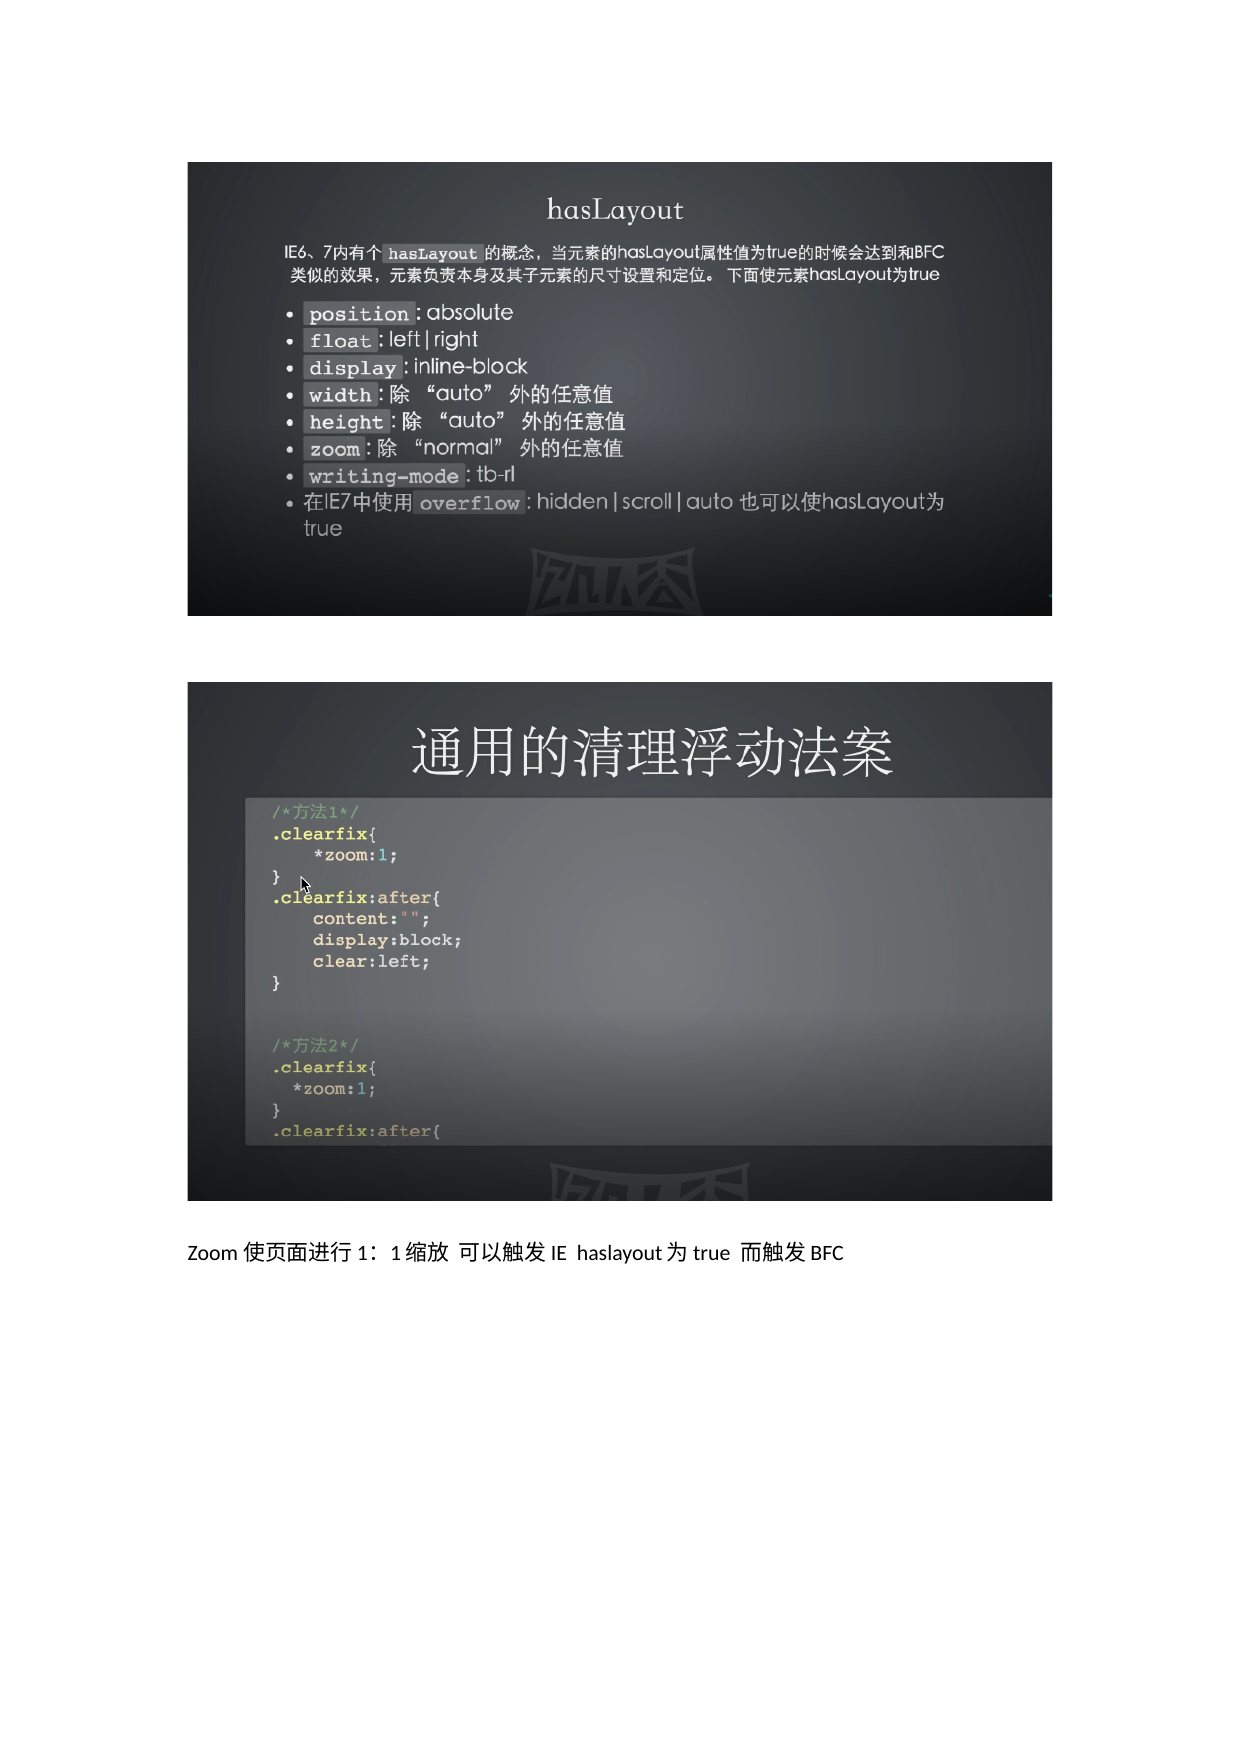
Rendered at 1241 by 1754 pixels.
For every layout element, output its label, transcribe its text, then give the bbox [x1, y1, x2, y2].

picture [187, 682, 1053, 1201]
picture [187, 162, 1053, 616]
text Zoom 使页面进行1：1缩放 可以触发IE haslayout为true 而触发BFC [187, 1234, 1053, 1267]
